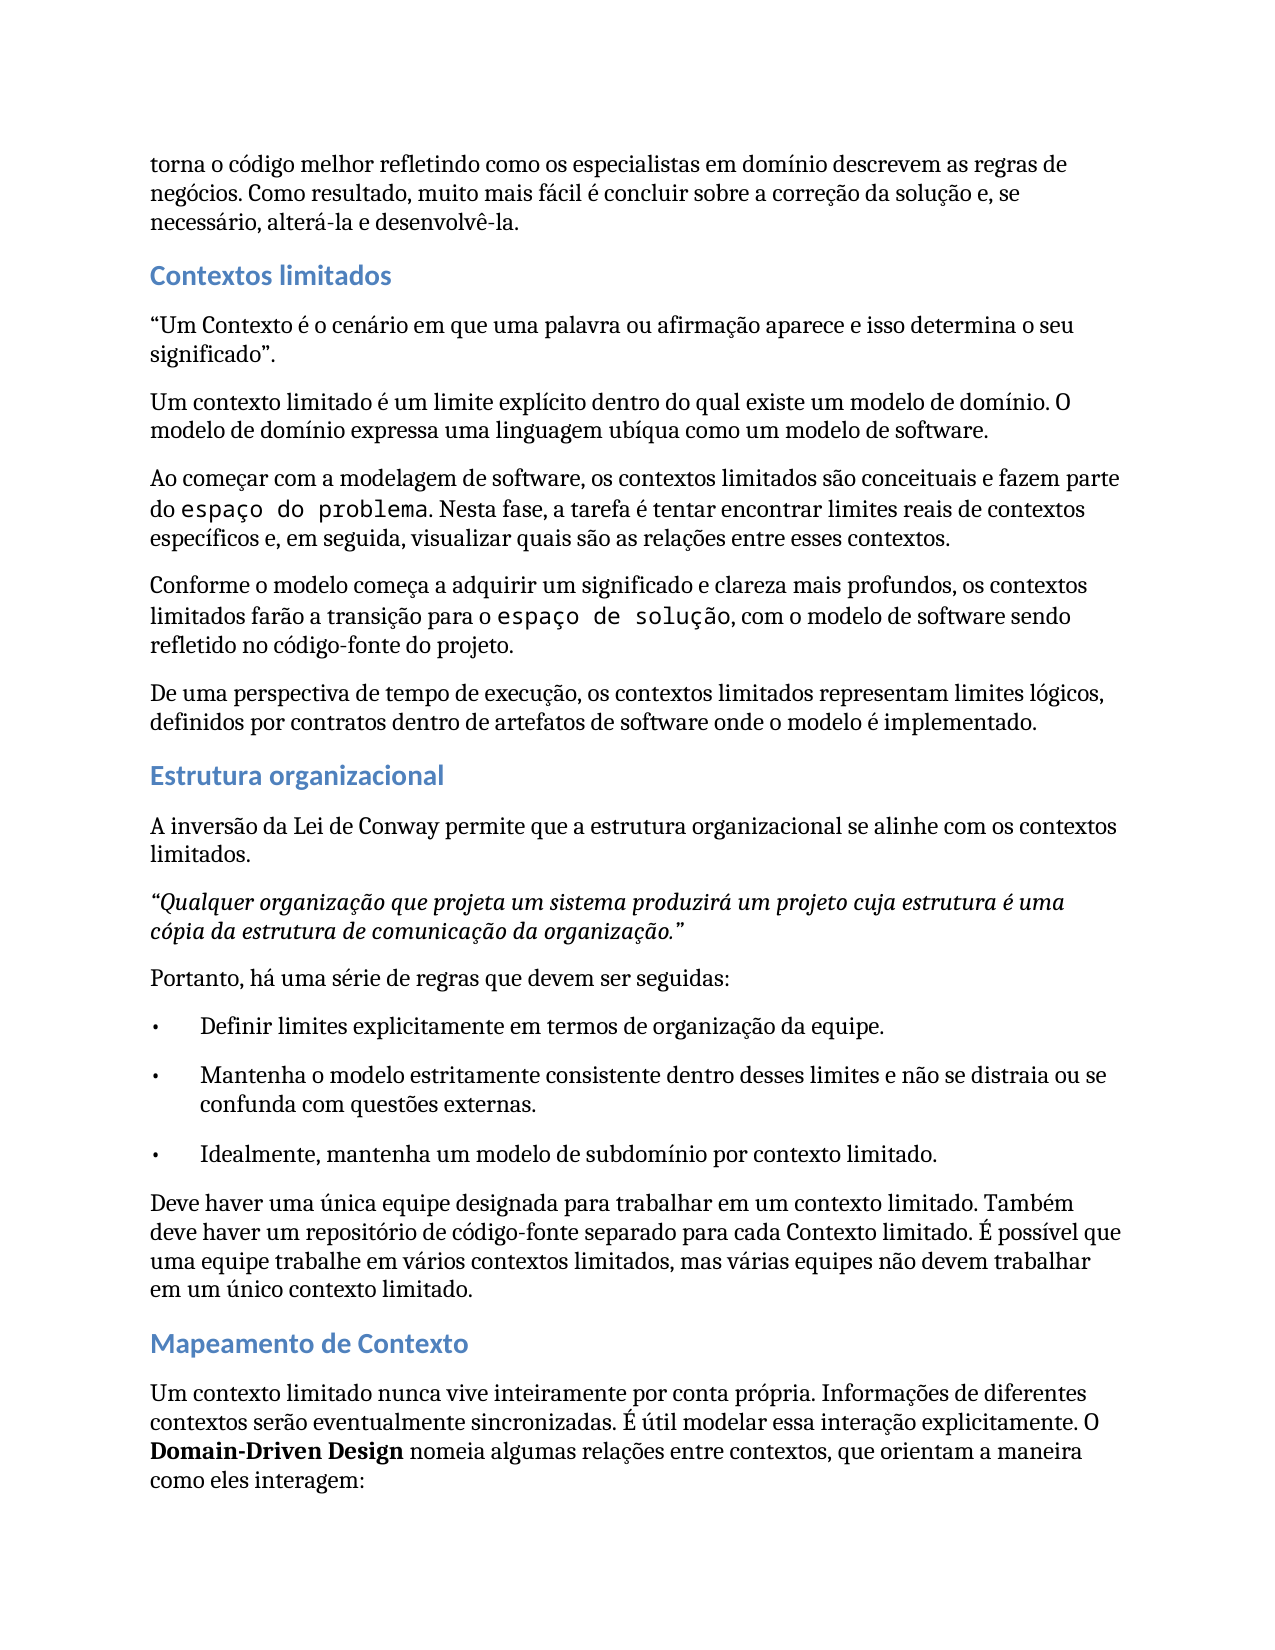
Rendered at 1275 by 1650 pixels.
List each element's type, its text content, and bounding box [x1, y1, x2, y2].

subtitle Contextos limitados [150, 257, 1125, 293]
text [150, 150, 1125, 236]
text Conforme o modelo começa a adquirir um significado e clareza mais profundos, os contextos limitados farão a transição para o espaço de solução, com o modelo de software sendo refletido no código-fonte do projeto. [150, 571, 1125, 660]
list Definir limites explicitamente em termos de organização da equipe. [150, 1012, 1125, 1040]
subtitle Mapeamento de Contexto [150, 1325, 1125, 1361]
text Um contexto limitado nunca vive inteiramente por conta própria. Informações de diferentes contextos serão eventualmente sincronizadas. É útil modelar essa interação explicitamente. O Domain-Driven Design nomeia algumas relações entre contextos, que orientam a maneira como eles interagem: [150, 1379, 1125, 1494]
subtitle Estrutura organizacional [150, 757, 1125, 793]
list Idealmente, mantenha um modelo de subdomínio por contexto limitado. [150, 1139, 1125, 1168]
text De uma perspectiva de tempo de execução, os contextos limitados representam limites lógicos, definidos por contratos dentro de artefatos de software onde o modelo é implementado. [150, 679, 1125, 736]
list Mantenha o modelo estritamente consistente dentro desses limites e não se distraia ou se confunda com questões externas. [150, 1061, 1125, 1119]
text Ao começar com a modelagem de software, os contextos limitados são conceituais e fazem parte do espaço do problema. Nesta fase, a tarefa é tentar encontrar limites reais de contextos específicos e, em seguida, visualizar quais são as relações entre esses contextos. [150, 464, 1125, 553]
text “Qualquer organização que projeta um sistema produzirá um projeto cuja estrutura é uma cópia da estrutura de comunicação da organização.” [150, 888, 1125, 945]
text Portanto, há uma série de regras que devem ser seguidas: [150, 964, 1125, 993]
text Deve haver uma única equipe designada para trabalhar em um contexto limitado. Também deve haver um repositório de código-fonte separado para cada Contexto limitado. É possível que uma equipe trabalhe em vários contextos limitados, mas várias equipes não devem trabalhar em um único contexto limitado. [150, 1189, 1125, 1304]
text “Um Contexto é o cenário em que uma palavra ou afirmação aparece e isso determina o seu significado”. [150, 311, 1125, 369]
text Um contexto limitado é um limite explícito dentro do qual existe um modelo de domínio. O modelo de domínio expressa uma linguagem ubíqua como um modelo de software. [150, 388, 1125, 445]
text A inversão da Lei de Conway permite que a estrutura organizacional se alinhe com os contextos limitados. [150, 812, 1125, 869]
